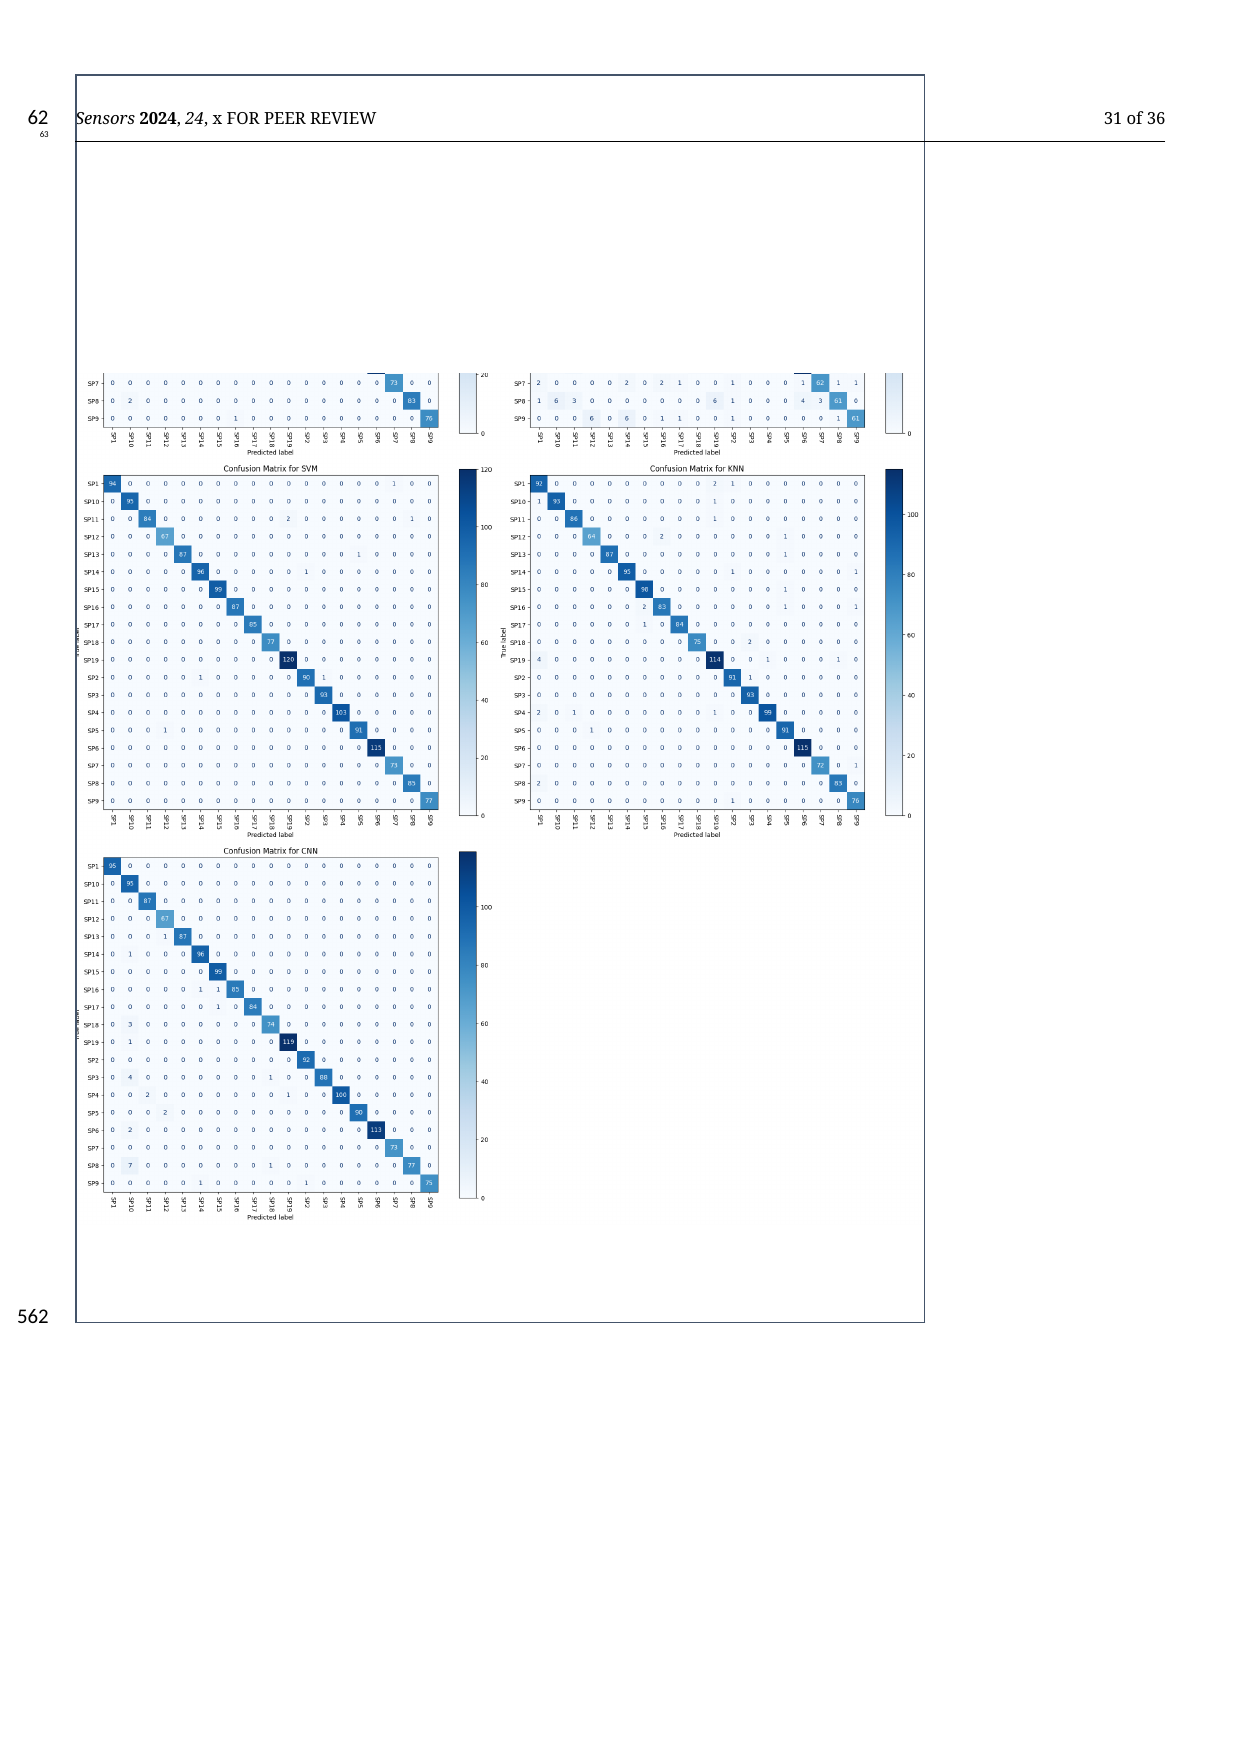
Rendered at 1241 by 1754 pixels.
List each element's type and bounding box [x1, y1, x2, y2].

picture [77, 373, 923, 1225]
